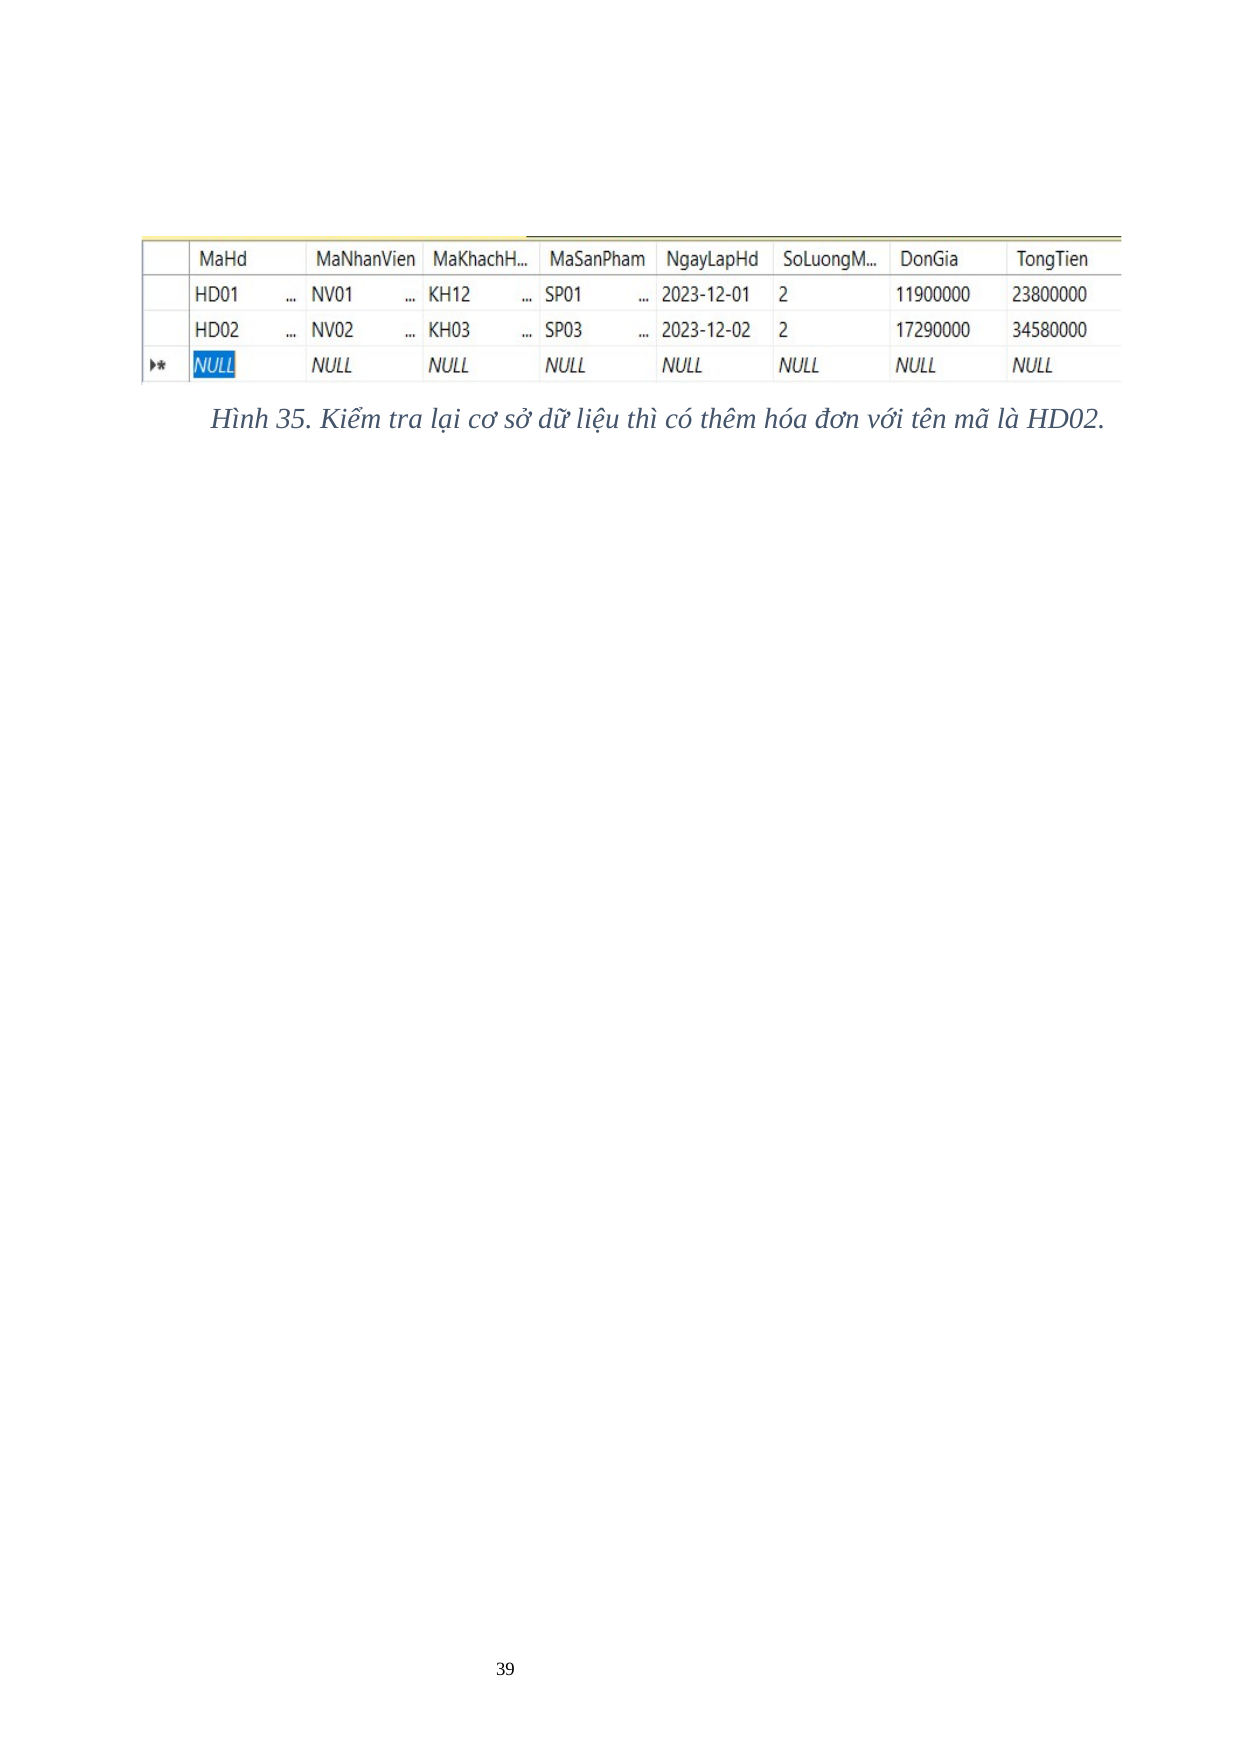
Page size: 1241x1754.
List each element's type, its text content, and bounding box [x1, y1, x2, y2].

picture [141, 236, 1122, 385]
subtitle Hình 35. Kiểm tra lại cơ sở dữ liệu thì có thêm hóa đơn với tên mã là HD02. [152, 402, 1150, 435]
